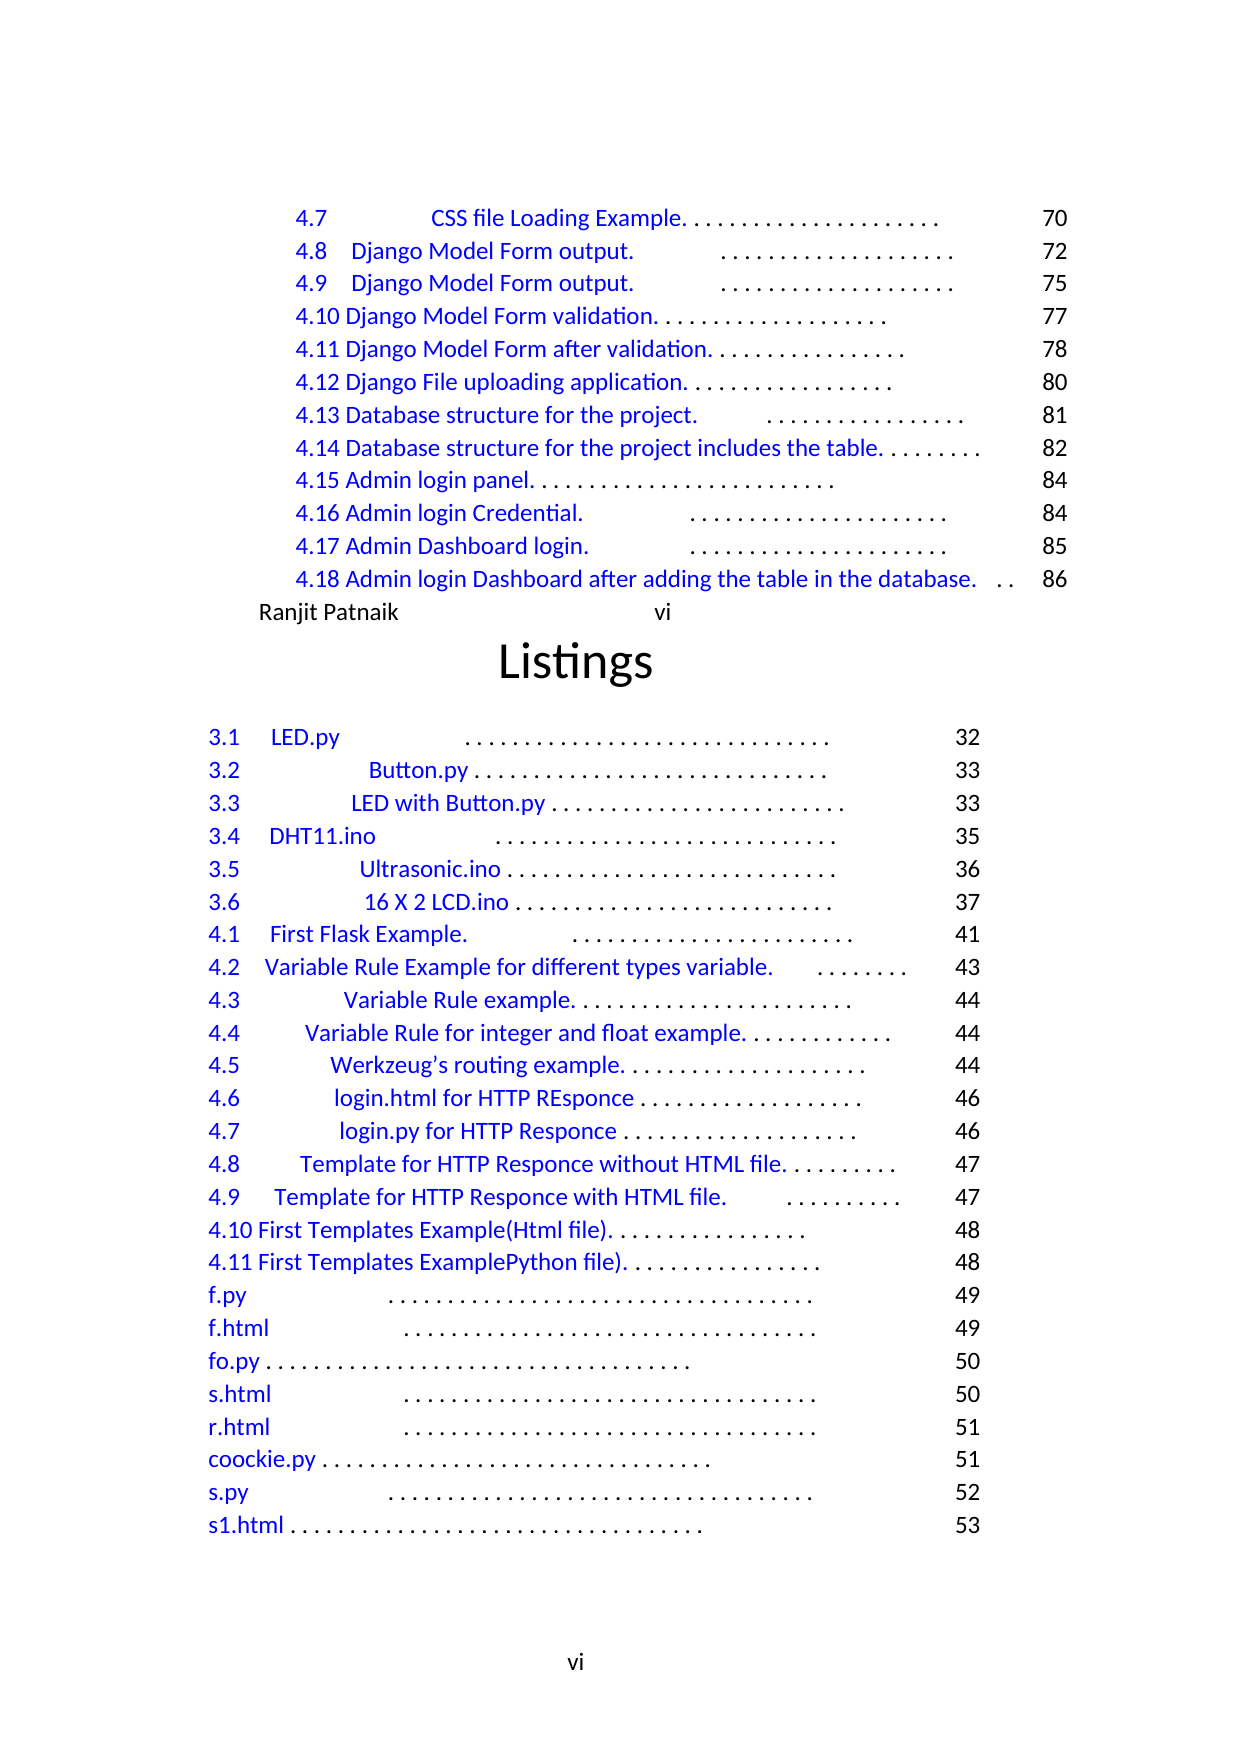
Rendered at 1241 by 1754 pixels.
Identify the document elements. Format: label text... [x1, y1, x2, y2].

table_cell 4.17 Admin Dashboard login. . . . . . . . . . . . . . . . . . . . . . . [295, 530, 1042, 563]
table_cell 70 [1042, 202, 1067, 235]
table_cell s1.html . . . . . . . . . . . . . . . . . . . . . . . . . . . . . . . . . . . [208, 1509, 955, 1542]
table_cell 3.6 16 X 2 LCD.ino . . . . . . . . . . . . . . . . . . . . . . . . . . . [208, 886, 955, 918]
table_cell 33 [955, 787, 980, 820]
table_header 32 [955, 722, 980, 754]
table_cell 44 [955, 1050, 980, 1082]
table_cell 4.4 Variable Rule for integer and float example. . . . . . . . . . . . . [208, 1017, 955, 1050]
table_cell 77 [1042, 300, 1067, 333]
table_cell 4.8 Django Model Form output. . . . . . . . . . . . . . . . . . . . . [295, 235, 1042, 268]
table_cell 37 [955, 886, 980, 918]
table_cell 75 [1042, 268, 1067, 300]
table_cell 51 [955, 1411, 980, 1443]
table_cell 4.9 Template for HTTP Responce with HTML file. . . . . . . . . . . [208, 1181, 955, 1214]
table_cell 82 [1042, 432, 1067, 464]
text Ranjit Patnaik vi [171, 596, 736, 626]
table_cell 46 [955, 1083, 980, 1115]
table_cell 84 [1042, 465, 1067, 497]
table_cell coockie.py . . . . . . . . . . . . . . . . . . . . . . . . . . . . . . . . . [208, 1444, 955, 1476]
subtitle Listings [415, 628, 736, 691]
table_cell 4.14 Database structure for the project includes the table. . . . . . . . . [295, 432, 1042, 464]
table_cell 3.5 Ultrasonic.ino . . . . . . . . . . . . . . . . . . . . . . . . . . . . [208, 853, 955, 886]
table_cell 4.10 First Templates Example(Html file). . . . . . . . . . . . . . . . . [208, 1214, 955, 1247]
table_cell 86 [1042, 563, 1067, 596]
table_cell r.html . . . . . . . . . . . . . . . . . . . . . . . . . . . . . . . . . . . [208, 1411, 955, 1443]
table_cell 48 [955, 1214, 980, 1247]
table_cell 44 [955, 1017, 980, 1050]
table_cell s.html . . . . . . . . . . . . . . . . . . . . . . . . . . . . . . . . . . . [208, 1378, 955, 1411]
table_cell fo.py . . . . . . . . . . . . . . . . . . . . . . . . . . . . . . . . . . . . [208, 1345, 955, 1378]
table_cell 51 [955, 1444, 980, 1476]
table_cell 49 [955, 1312, 980, 1345]
table_cell 53 [955, 1509, 980, 1542]
table_cell 50 [955, 1378, 980, 1411]
table_cell f.html . . . . . . . . . . . . . . . . . . . . . . . . . . . . . . . . . . . [208, 1312, 955, 1345]
table_cell 4.8 Template for HTTP Responce without HTML file. . . . . . . . . . [208, 1148, 955, 1181]
table_cell 4.18 Admin login Dashboard after adding the table in the database. . . [295, 563, 1042, 596]
table_cell 4.13 Database structure for the project. . . . . . . . . . . . . . . . . . [295, 399, 1042, 432]
table_cell 4.12 Django File uploading application. . . . . . . . . . . . . . . . . . [295, 366, 1042, 399]
table_cell 80 [1042, 366, 1067, 399]
table_cell 4.9 Django Model Form output. . . . . . . . . . . . . . . . . . . . . [295, 268, 1042, 300]
table_cell 4.1 First Flask Example. . . . . . . . . . . . . . . . . . . . . . . . . [208, 919, 955, 951]
table_cell 4.7 CSS file Loading Example. . . . . . . . . . . . . . . . . . . . . . [295, 202, 1042, 235]
table_cell 33 [955, 754, 980, 787]
table_cell 4.15 Admin login panel. . . . . . . . . . . . . . . . . . . . . . . . . . [295, 465, 1042, 497]
table_cell 78 [1042, 333, 1067, 366]
table_cell 4.3 Variable Rule example. . . . . . . . . . . . . . . . . . . . . . . . [208, 984, 955, 1017]
table_cell 47 [955, 1181, 980, 1214]
table_cell 4.11 Django Model Form after validation. . . . . . . . . . . . . . . . . [295, 333, 1042, 366]
table_cell 3.4 DHT11.ino . . . . . . . . . . . . . . . . . . . . . . . . . . . . . [208, 820, 955, 853]
table_cell 44 [955, 984, 980, 1017]
table_cell 4.6 login.html for HTTP REsponce . . . . . . . . . . . . . . . . . . . [208, 1083, 955, 1115]
table_cell s.py . . . . . . . . . . . . . . . . . . . . . . . . . . . . . . . . . . . . [208, 1476, 955, 1509]
table_cell 3.3 LED with Button.py . . . . . . . . . . . . . . . . . . . . . . . . . [208, 787, 955, 820]
table_cell 4.10 Django Model Form validation. . . . . . . . . . . . . . . . . . . . [295, 300, 1042, 333]
table_cell 85 [1042, 530, 1067, 563]
table_cell 36 [955, 853, 980, 886]
table_cell 48 [955, 1247, 980, 1279]
table_cell 52 [955, 1476, 980, 1509]
table_cell 49 [955, 1279, 980, 1312]
table_cell 81 [1042, 399, 1067, 432]
table_cell 4.5 Werkzeug’s routing example. . . . . . . . . . . . . . . . . . . . . [208, 1050, 955, 1082]
table_cell 46 [955, 1115, 980, 1148]
table_cell 4.7 login.py for HTTP Responce . . . . . . . . . . . . . . . . . . . . [208, 1115, 955, 1148]
table_cell 4.16 Admin login Credential. . . . . . . . . . . . . . . . . . . . . . . [295, 497, 1042, 530]
table_cell 4.2 Variable Rule Example for different types variable. . . . . . . . . [208, 951, 955, 984]
table_header 3.1 LED.py . . . . . . . . . . . . . . . . . . . . . . . . . . . . . . . [208, 722, 955, 754]
table_cell 72 [1042, 235, 1067, 268]
table_cell 50 [955, 1345, 980, 1378]
table_cell 47 [955, 1148, 980, 1181]
table_cell 4.11 First Templates ExamplePython file). . . . . . . . . . . . . . . . . [208, 1247, 955, 1279]
table_cell 35 [955, 820, 980, 853]
table_cell 41 [955, 919, 980, 951]
table_cell 43 [955, 951, 980, 984]
table_cell f.py . . . . . . . . . . . . . . . . . . . . . . . . . . . . . . . . . . . . [208, 1279, 955, 1312]
table_cell 84 [1042, 497, 1067, 530]
table_cell 3.2 Button.py . . . . . . . . . . . . . . . . . . . . . . . . . . . . . . [208, 754, 955, 787]
